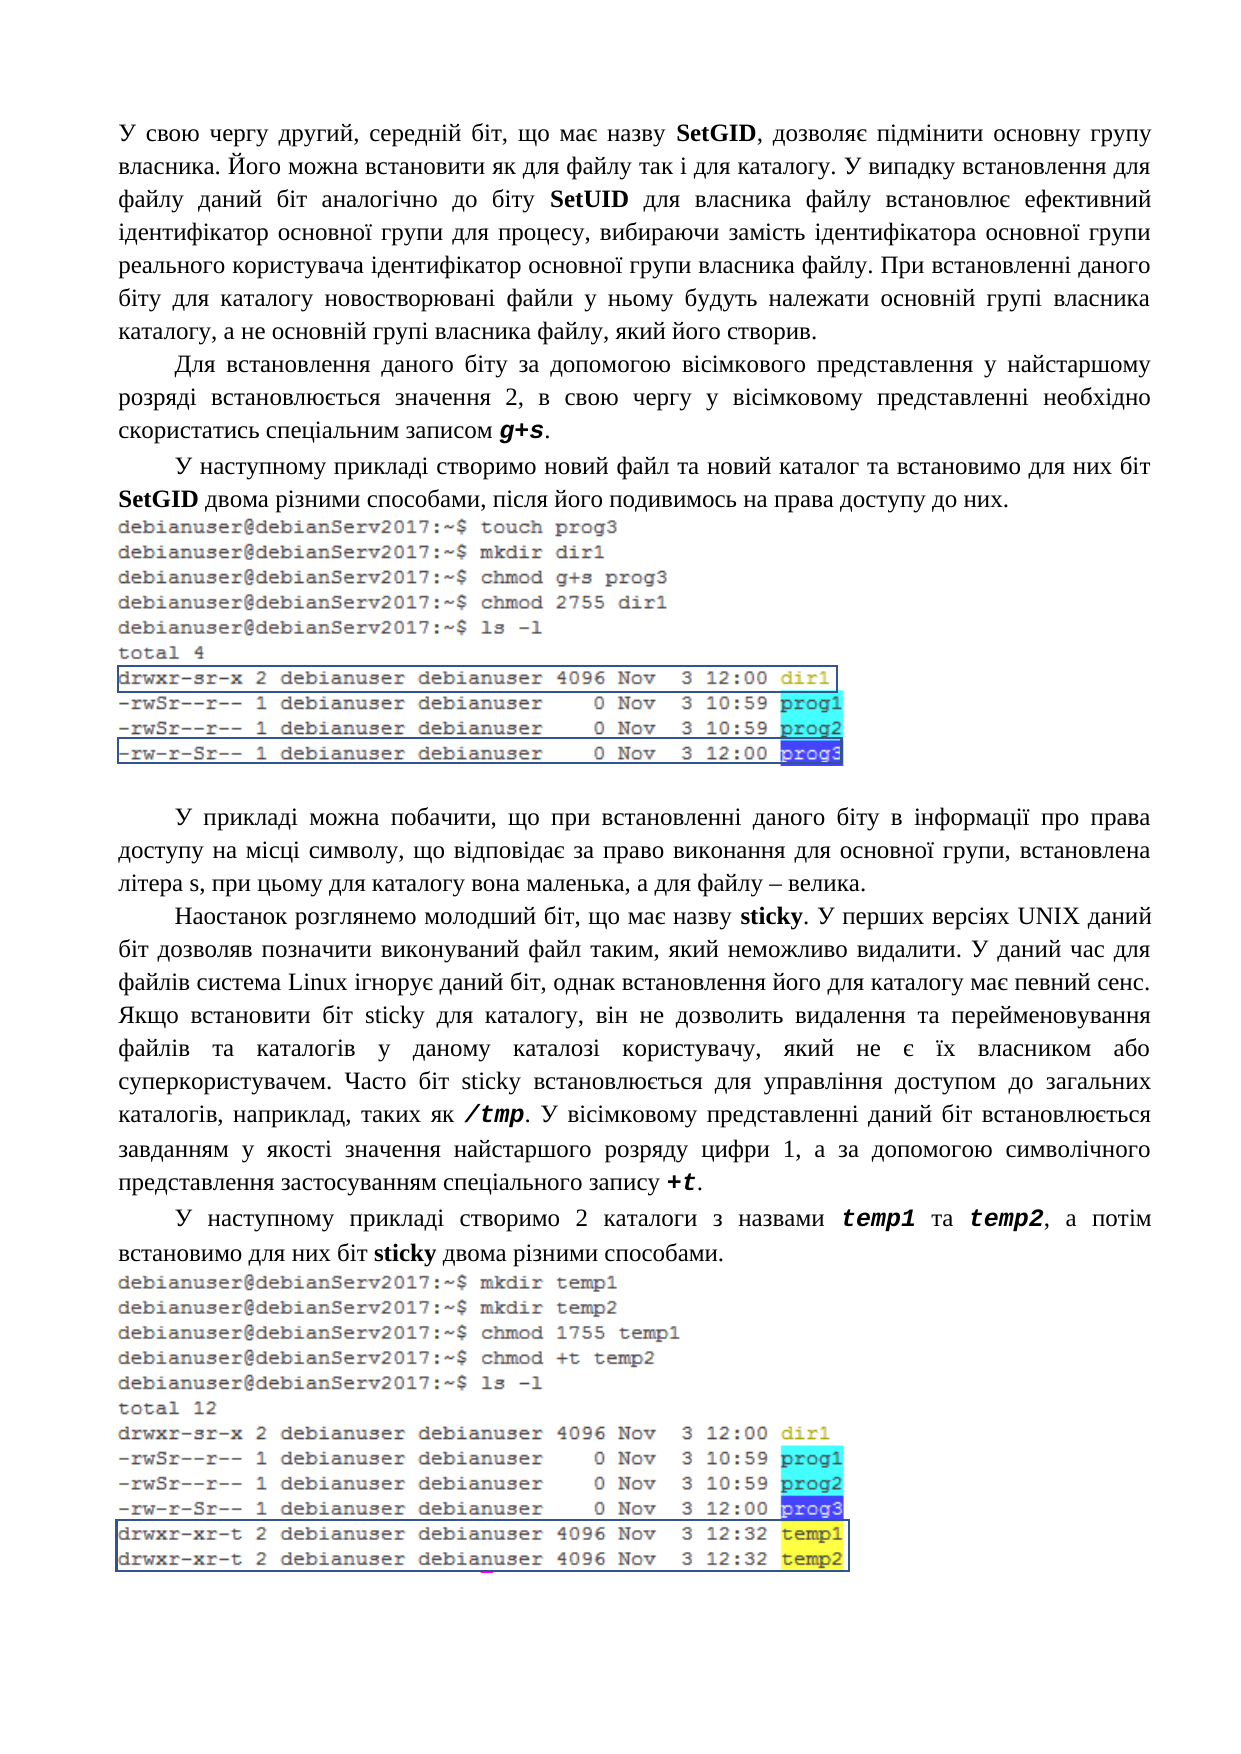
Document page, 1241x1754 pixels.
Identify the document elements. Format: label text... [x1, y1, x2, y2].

text У прикладі можна побачити, що при встановленні даного біту в інформації про права доступу на місці символу, що відповідає за право виконання для основної групи, встановлена літера s, при цьому для каталогу вона маленька, а для файлу – велика. [118, 802, 1152, 897]
picture [118, 516, 845, 766]
text Наостанок розглянемо молодший біт, що має назву sticky. У перших версіях UNIX даний біт дозволяв позначити виконуваний файл таким, який неможливо видалити. У даний час для файлів система Linux ігнорує даний біт, однак встановлення його для каталогу має певний сенс. Якщо встановити біт sticky для каталогу, він не дозволить видалення та перейменовування файлів та каталогів у даному каталозі користувачу, який не є їх власником або суперкористувачем. Часто біт sticky встановлюється для управління доступом до загальних каталогів, наприклад, таких як /tmp. У вісімковому представленні даний біт встановлюється завданням у якості значення найстаршого розряду цифри 1, а за допомогою символічного представлення застосуванням спеціального запису +t. [118, 901, 1152, 1198]
text У наступному прикладі створимо новий файл та новий каталог та встановимо для них біт SetGID двома різними способами, після його подивимось на права доступу до них. [118, 451, 1152, 512]
picture [118, 1521, 847, 1570]
picture [119, 739, 840, 762]
picture [118, 1271, 847, 1519]
text У свою чергу другий, середній біт, що має назву SetGID, дозволяє підмінити основну групу власника. Його можна встановити як для файлу так і для каталогу. У випадку встановлення для файлу даний біт аналогічно до біту SetUID для власника файлу встановлює ефективний ідентифікатор основної групи для процесу, вибираючи замість ідентифікатора основної групи реального користувача ідентифікатор основної групи власника файлу. При встановленні даного біту для каталогу новостворювані файли у ньому будуть належати основній групі власника каталогу, а не основній групі власника файлу, який його створив. [118, 118, 1152, 345]
text Для встановлення даного біту за допомогою вісімкового представлення у найстаршому розряді встановлюється значення 2, в свою чергу у вісімковому представленні необхідно скористатись спеціальним записом g+s. [118, 349, 1152, 446]
picture [119, 667, 836, 691]
text У наступному прикладі створимо 2 каталоги з назвами temp1 та temp2, а потім встановимо для них біт sticky двома різними способами. [118, 1203, 1152, 1267]
